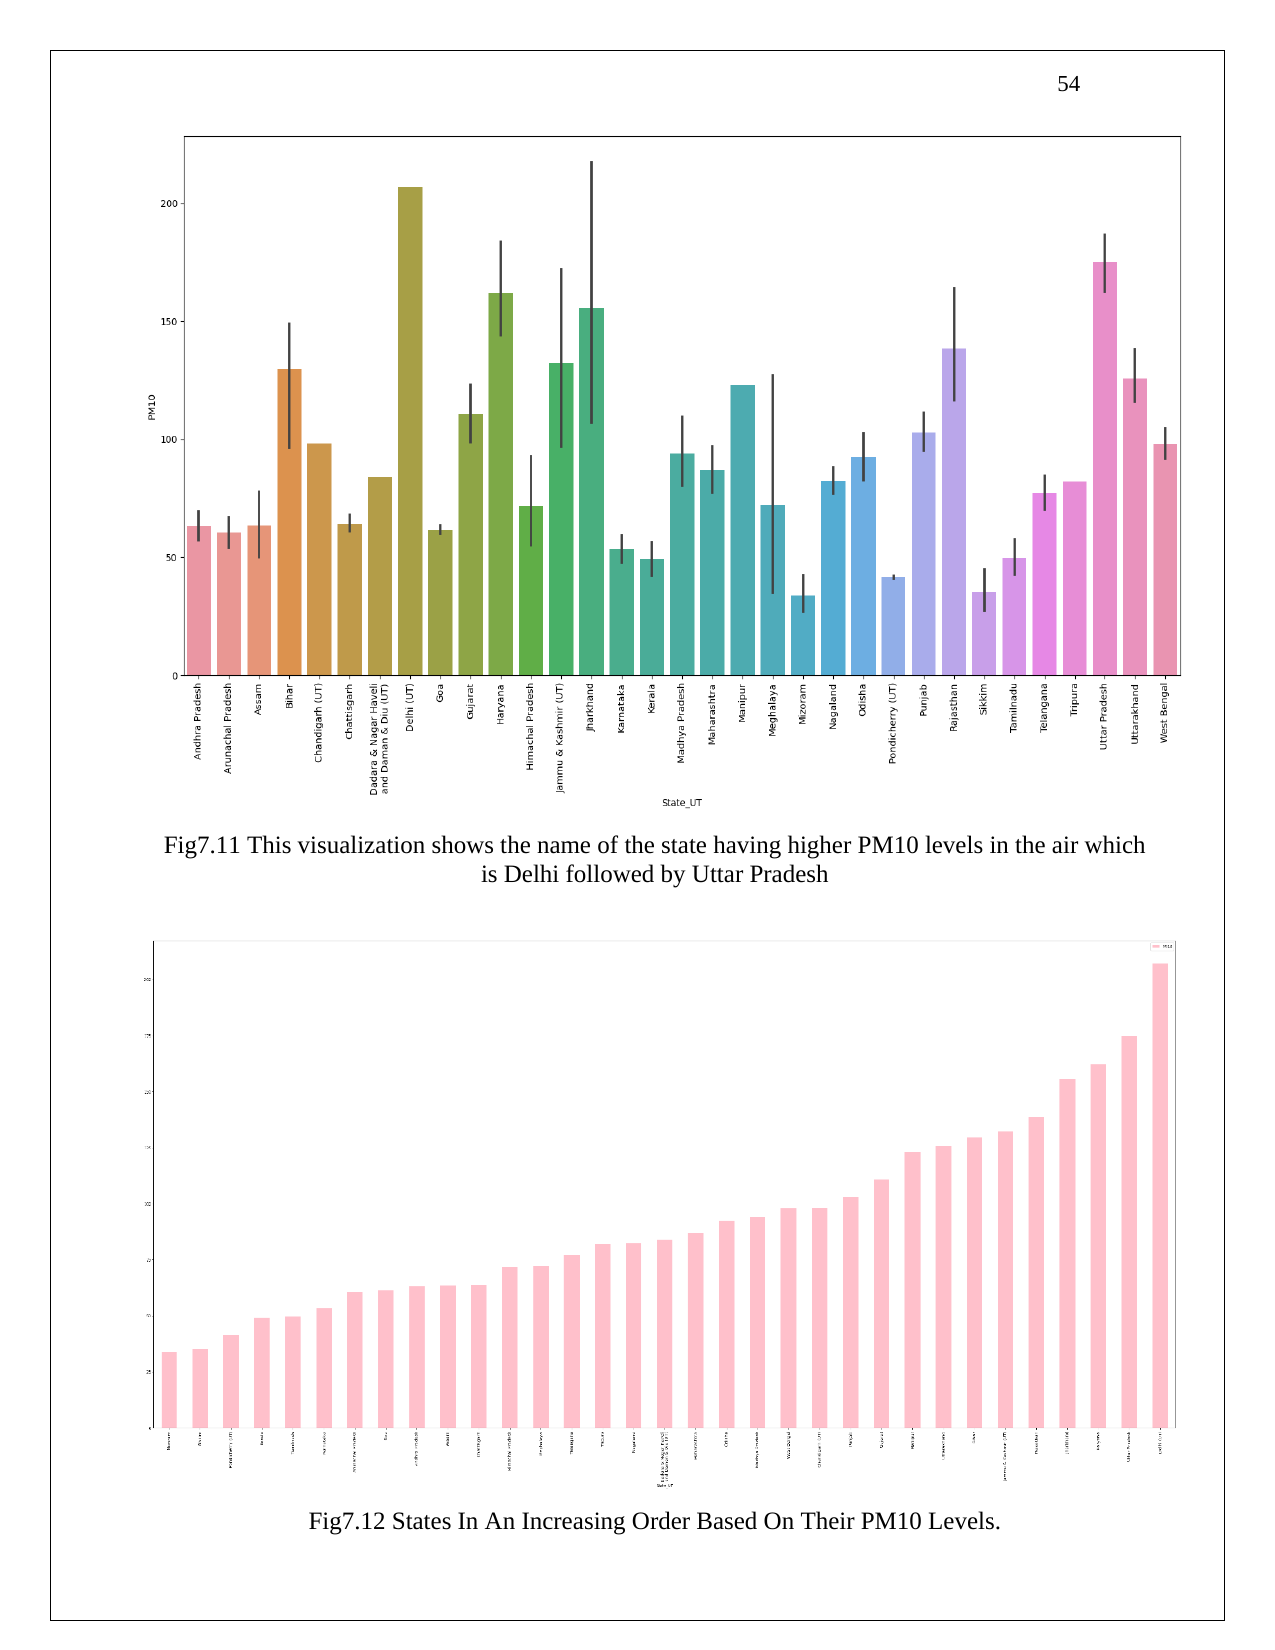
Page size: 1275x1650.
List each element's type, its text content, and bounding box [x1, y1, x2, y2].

subtitle Fig7.11 This visualization shows the name of the state having higher PM10 levels in the air which is Delhi followed by Uttar Pradesh [157, 830, 1152, 888]
picture [141, 129, 1186, 815]
subtitle Fig7.12 States In An Increasing Order Based On Their PM10 Levels. [157, 1506, 1152, 1535]
picture [141, 938, 1178, 1491]
